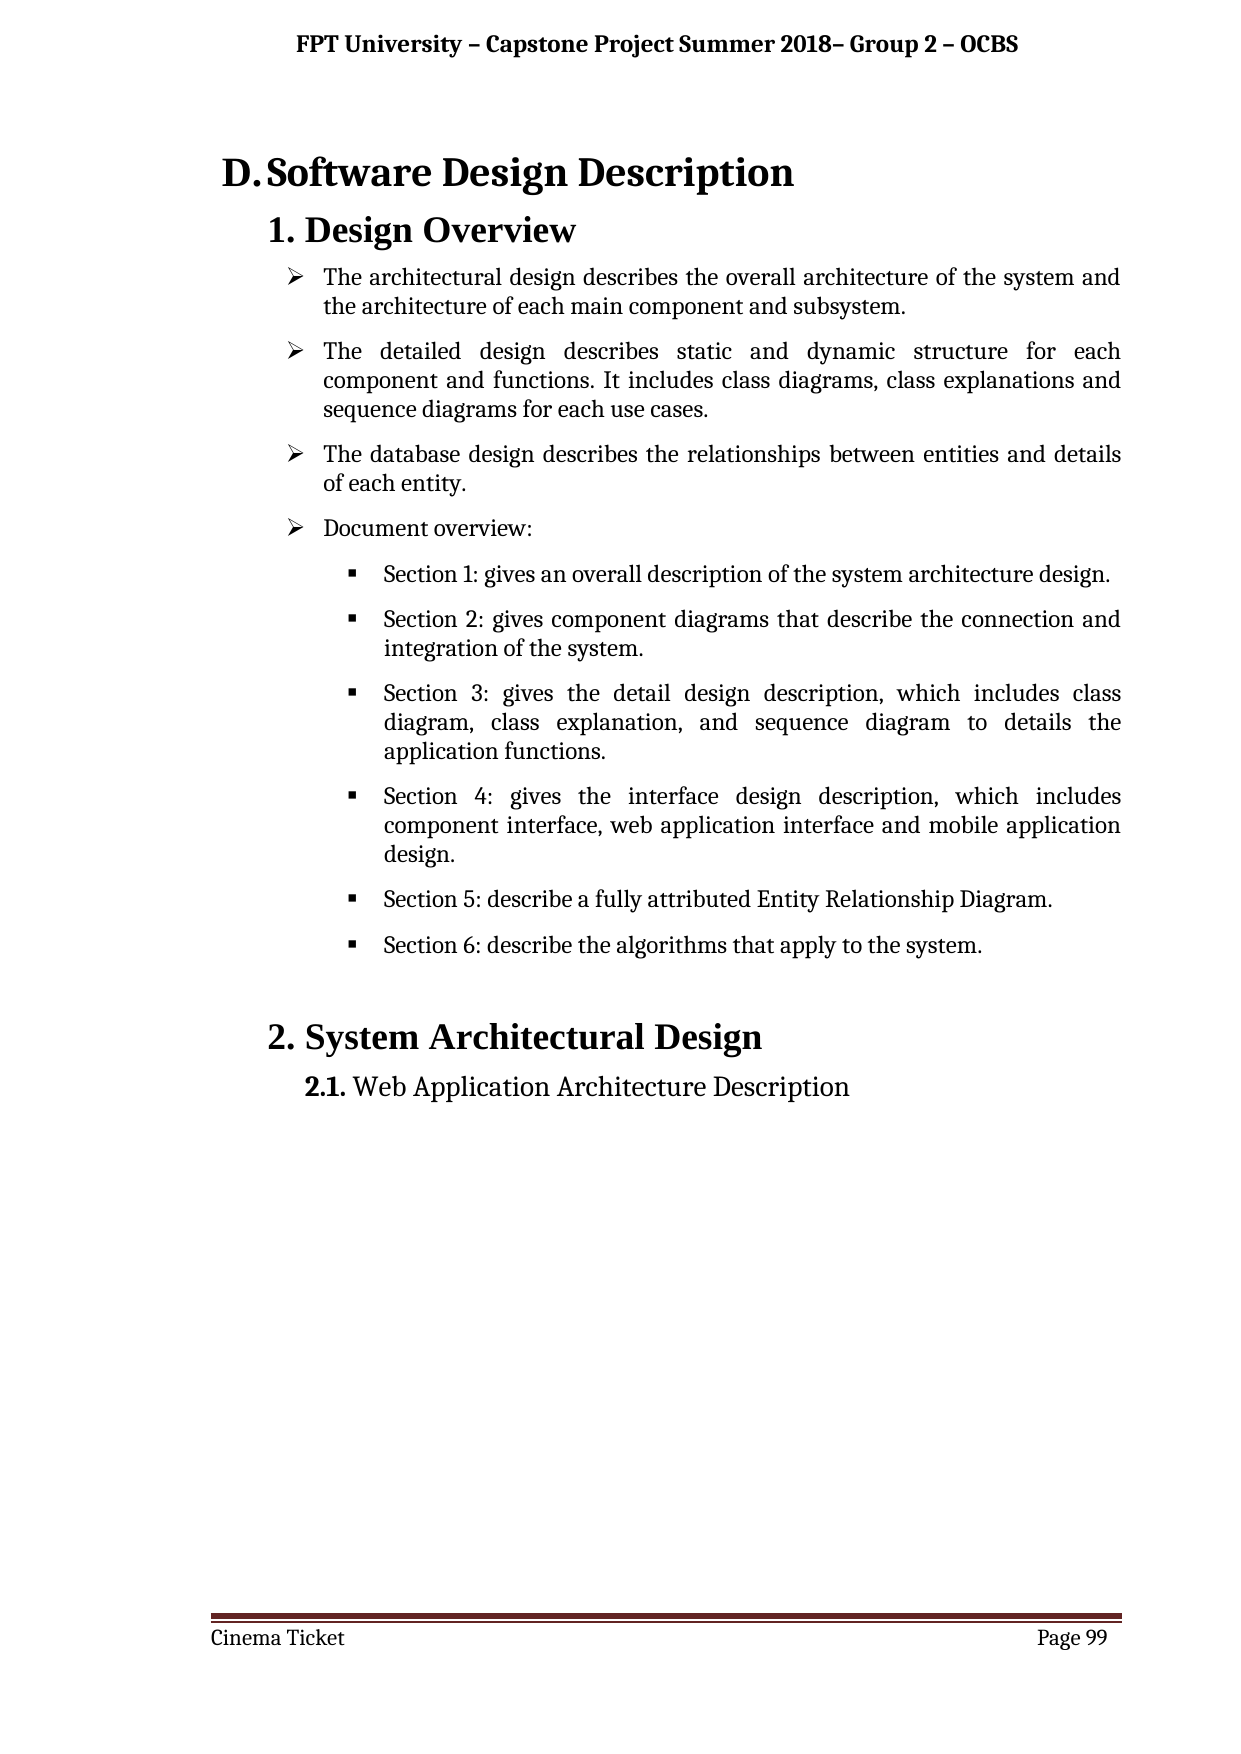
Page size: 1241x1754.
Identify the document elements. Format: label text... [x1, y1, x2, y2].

text Design Overview [267, 207, 1122, 251]
text System Architectural Design [267, 1014, 1122, 1058]
list The detailed design describes static and dynamic structure for each component and functions. It includes class diagrams, class explanations and sequence diagrams for each use cases. [286, 337, 1122, 423]
text Software Design Description [222, 148, 1122, 197]
text Web Application Architecture Description [304, 1070, 1122, 1104]
list Section 3: gives the detail design description, which includes class diagram, class explanation, and sequence diagram to details the application functions. [346, 679, 1122, 766]
list Section 4: gives the interface design description, which includes component interface, web application interface and mobile application design. [346, 782, 1122, 868]
list Section 6: describe the algorithms that apply to the system. [346, 931, 1122, 959]
list The database design describes the relationships between entities and details of each entity. [286, 440, 1122, 498]
list Section 1: gives an overall description of the system architecture design. [346, 560, 1122, 588]
list Section 2: gives component diagrams that describe the connection and integration of the system. [346, 605, 1122, 663]
list Document overview: [286, 514, 1122, 543]
list Section 5: describe a fully attributed Entity Relationship Diagram. [346, 885, 1122, 914]
list The architectural design describes the overall architecture of the system and the architecture of each main component and subsystem. [286, 263, 1122, 321]
